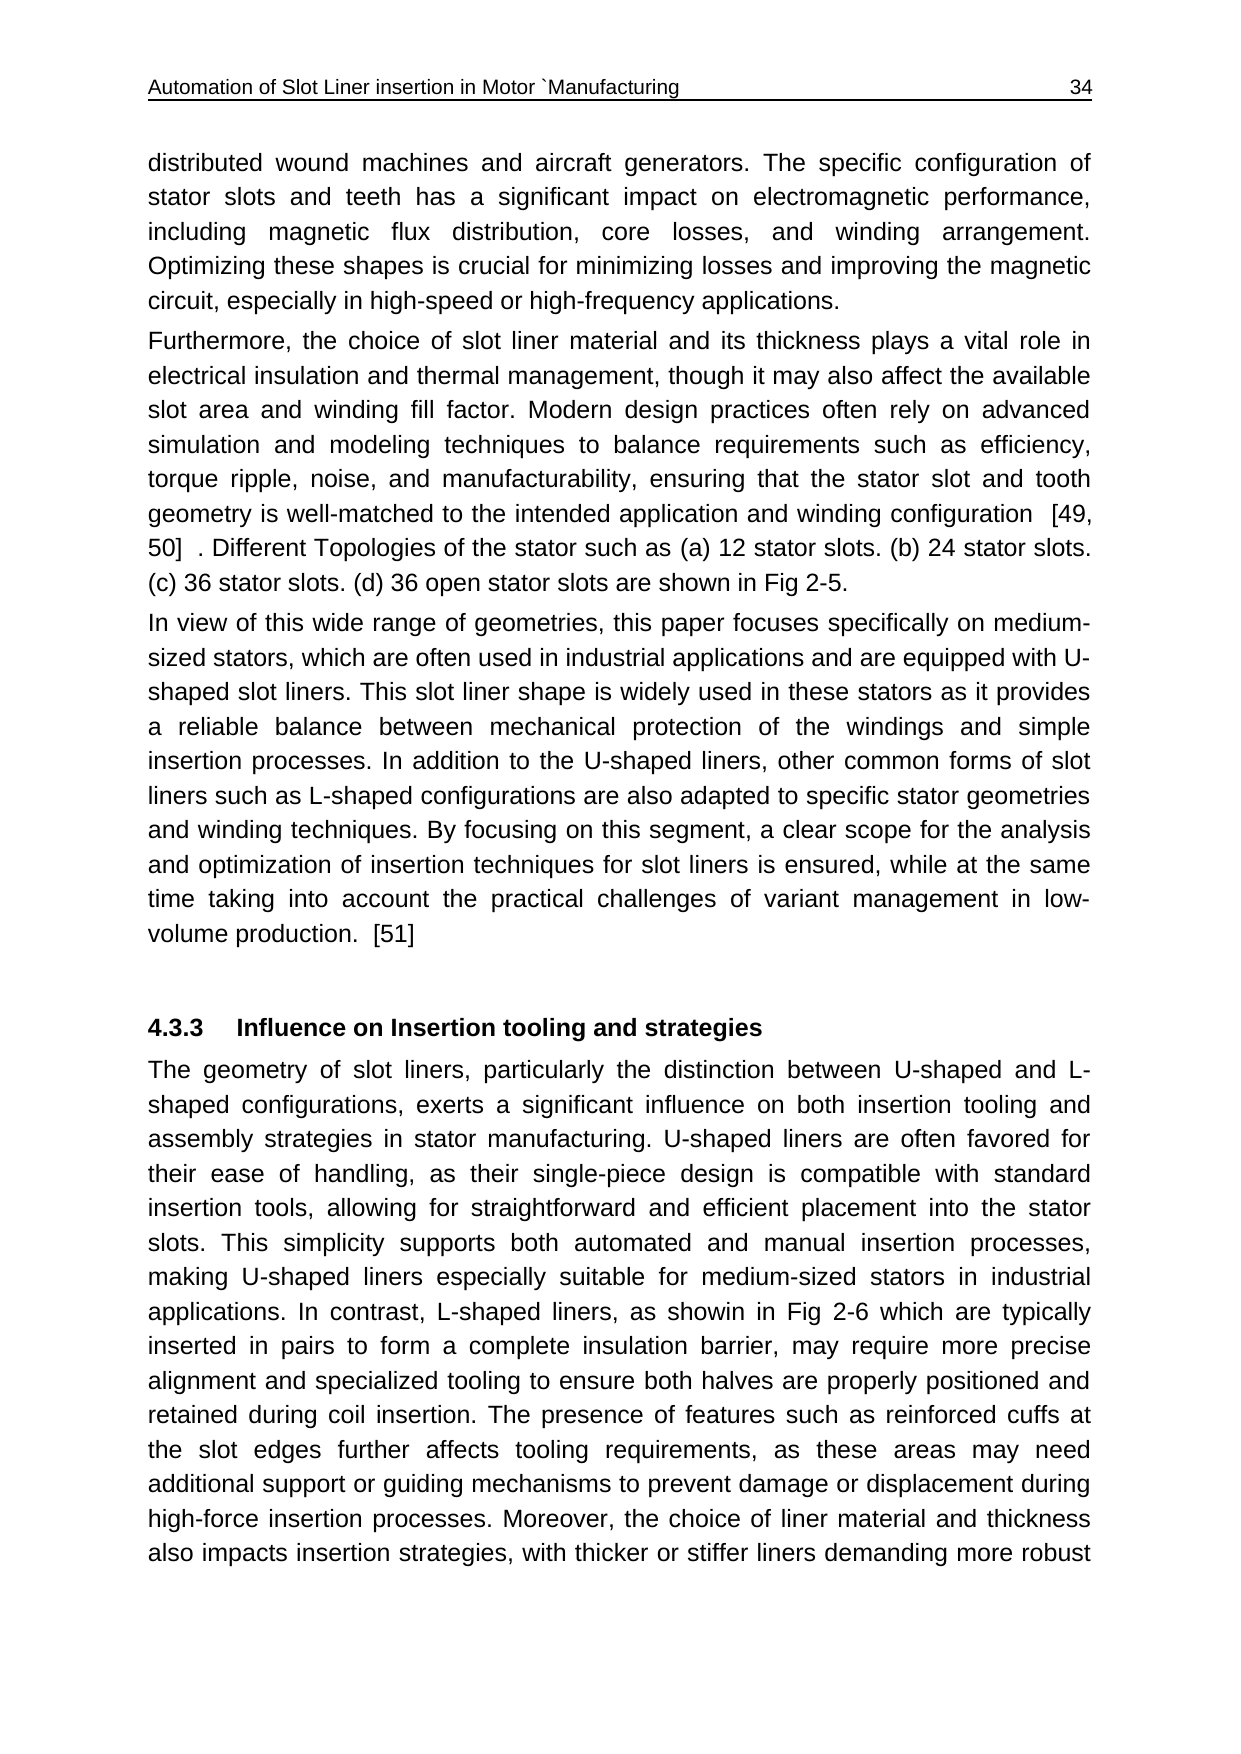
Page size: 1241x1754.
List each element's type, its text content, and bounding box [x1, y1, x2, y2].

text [148, 148, 1092, 314]
text Furthermore, the choice of slot liner material and its thickness plays a vital role in electrical insulation and thermal management, though it may also affect the available slot area and winding fill factor. Modern design practices often rely on advanced simulation and modeling techniques to balance requirements such as efficiency, torque ripple, noise, and manufacturability, ensuring that the stator slot and tooth geometry is well-matched to the intended application and winding configuration . Different Topologies of the stator such as (a) 12 stator slots. (b) 24 stator slots.(c) 36 stator slots. (d) 36 open stator slots are shown in Fig 2-5. [148, 326, 1092, 596]
subtitle Influence on Insertion tooling and strategies [148, 1013, 1092, 1041]
text In view of this wide range of geometries, this paper focuses specifically on medium-sized stators, which are often used in industrial applications and are equipped with U-shaped slot liners. This slot liner shape is widely used in these stators as it provides a reliable balance between mechanical protection of the windings and simple insertion processes. In addition to the U-shaped liners, other common forms of slot liners such as L-shaped configurations are also adapted to specific stator geometries and winding techniques. By focusing on this segment, a clear scope for the analysis and optimization of insertion techniques for slot liners is ensured, while at the same time taking into account the practical challenges of variant management in low-volume production. [148, 608, 1092, 947]
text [148, 1056, 1092, 1567]
